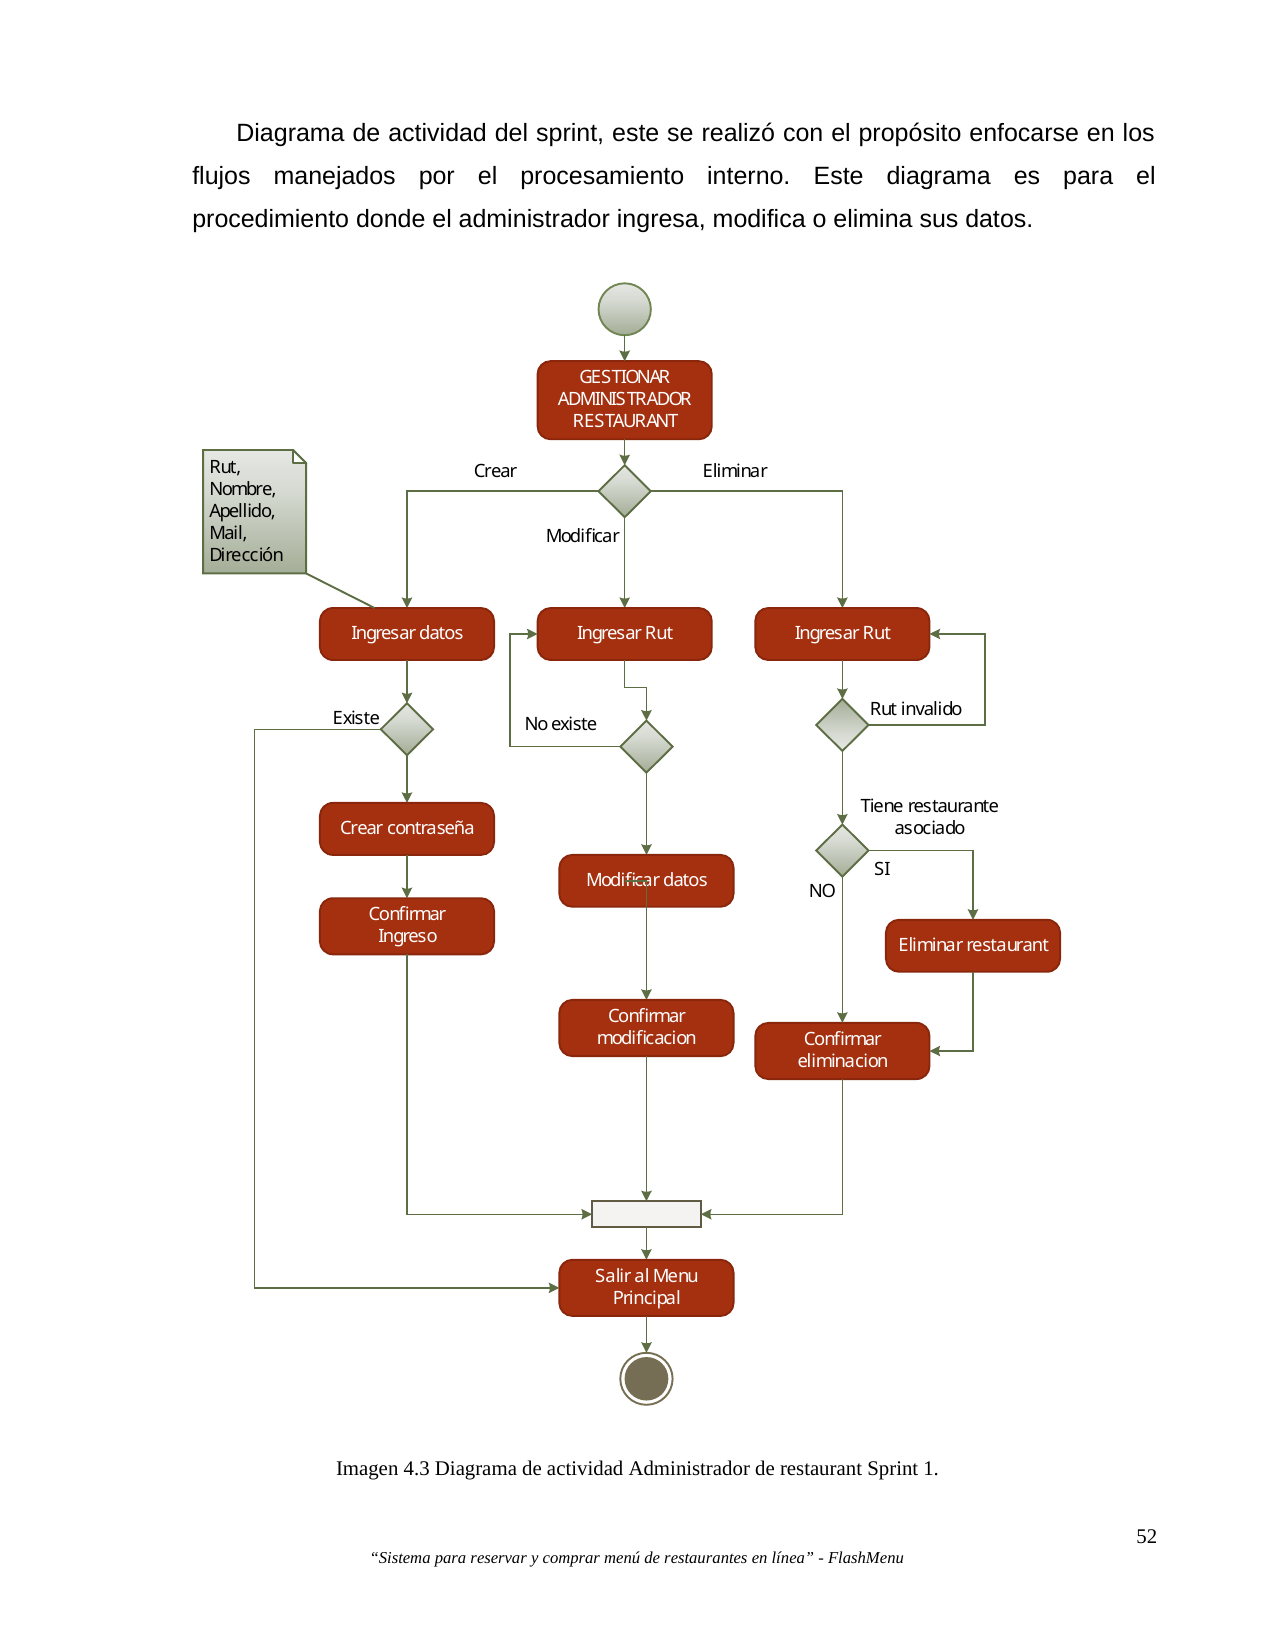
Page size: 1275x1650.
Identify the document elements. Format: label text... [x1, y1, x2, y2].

text Diagrama de actividad del sprint, este se realizó con el propósito enfocarse en los flujos manejados por el procesamiento interno. Este diagrama es para el procedimiento donde el administrador ingresa, modifica o elimina sus datos. [192, 118, 1157, 233]
